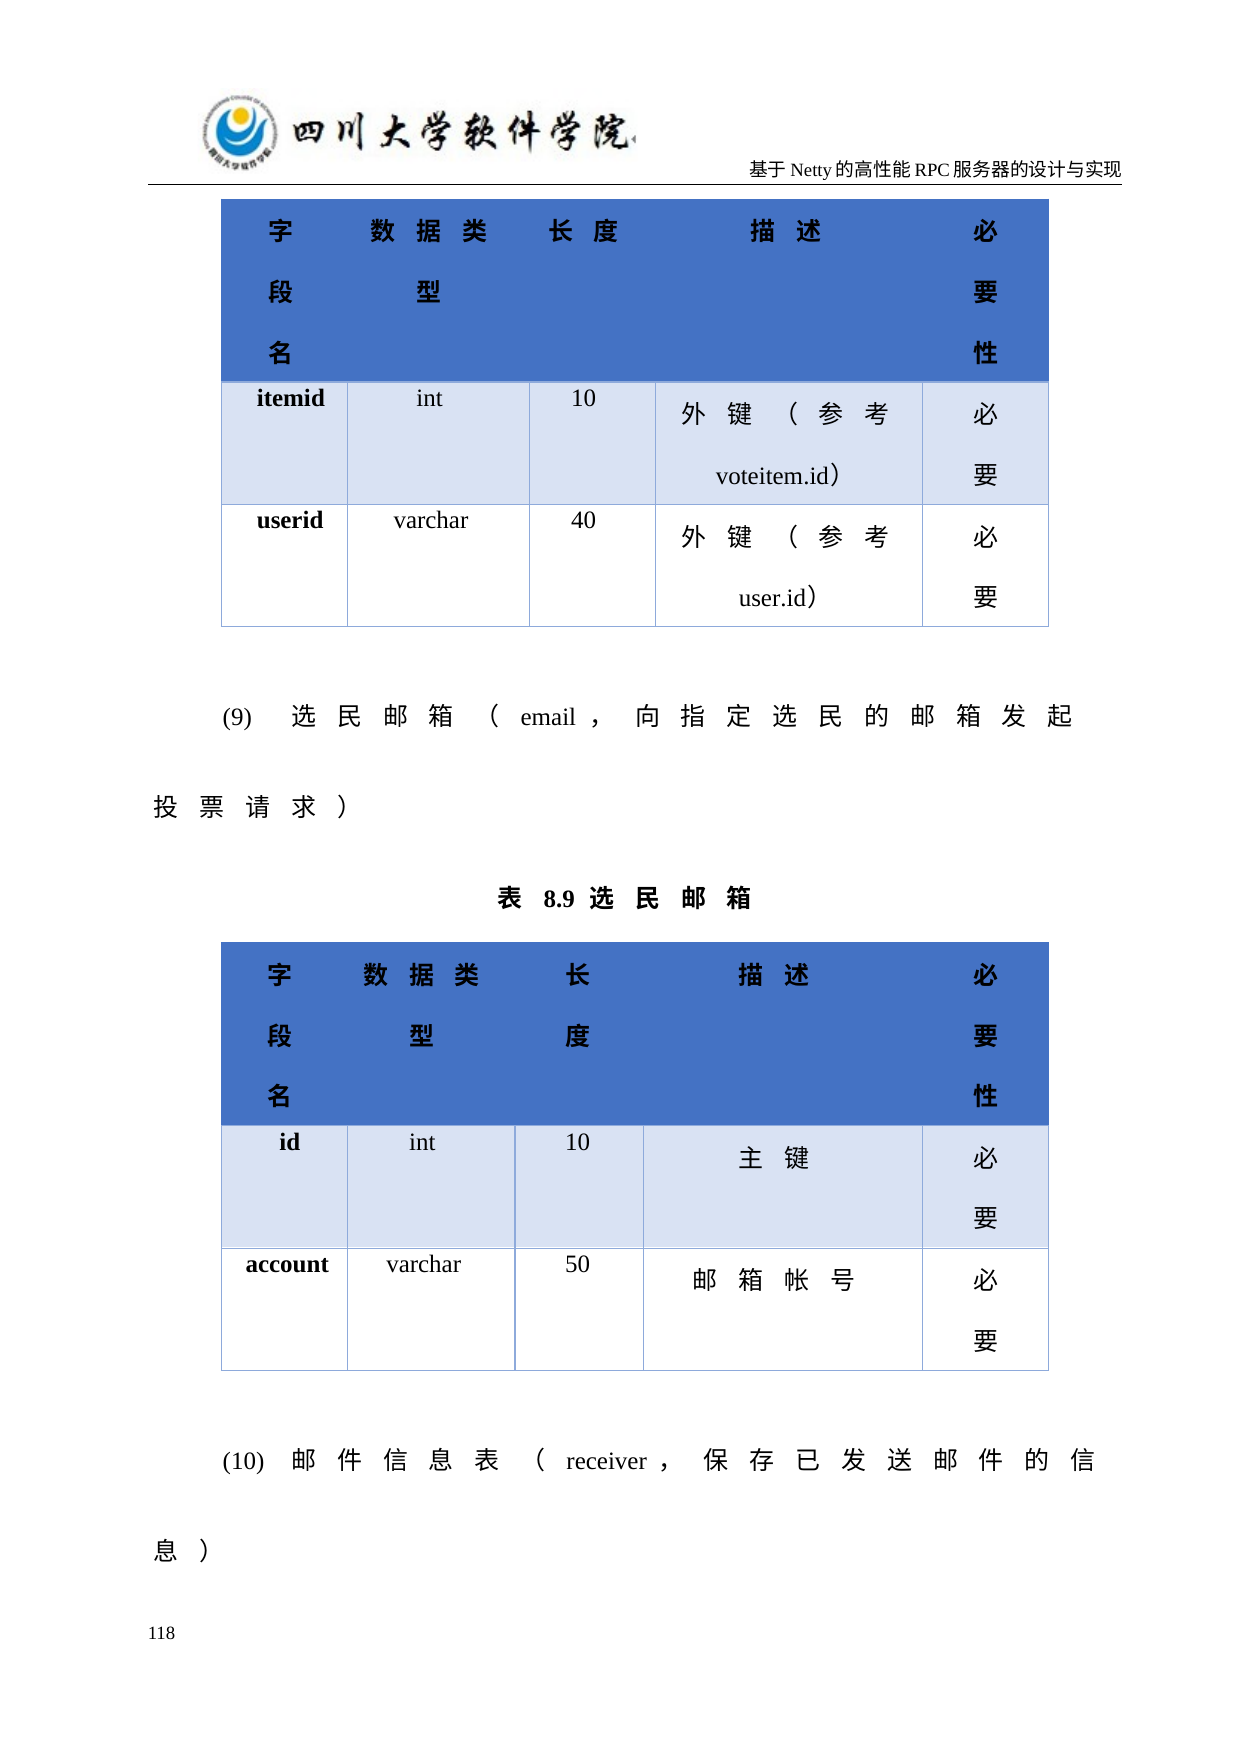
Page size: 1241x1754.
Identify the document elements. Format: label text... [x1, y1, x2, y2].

table_header 长度 [516, 943, 643, 1125]
table_cell 10 [516, 1126, 643, 1247]
table_cell 外键（参考user.id） [656, 505, 922, 626]
table_cell int [348, 1126, 514, 1247]
table_cell account [222, 1249, 347, 1370]
table_cell 40 [530, 505, 655, 626]
table_cell varchar [348, 1249, 514, 1370]
table_header 数据类型 [348, 943, 514, 1125]
table_cell 10 [530, 383, 655, 504]
table_cell itemid [222, 383, 347, 504]
table_header 字段名 [222, 200, 347, 381]
text 表8.9 选民邮箱 [154, 866, 1116, 927]
table_cell int [348, 383, 529, 504]
table_cell 50 [516, 1249, 643, 1370]
table_cell 必要 [923, 1126, 1048, 1247]
table_cell 主键 [644, 1126, 922, 1247]
table_cell 必要 [923, 1249, 1048, 1370]
table_cell varchar [348, 505, 529, 626]
table_header 数据类型 [348, 200, 529, 381]
table_cell userid [222, 505, 347, 626]
table_cell id [222, 1126, 347, 1247]
table_cell 必要 [923, 505, 1048, 626]
picture [197, 88, 639, 177]
table_header 描述 [656, 200, 922, 381]
table_header 必要性 [923, 200, 1048, 381]
table_header 必要性 [923, 943, 1048, 1125]
list 选民邮箱（email，向指定选民的邮箱发起投票请求） [154, 684, 1116, 836]
table_cell 必要 [923, 383, 1048, 504]
table_cell 邮箱帐号 [644, 1249, 922, 1370]
table_header 长度 [530, 200, 655, 381]
table_header 描述 [644, 943, 922, 1125]
table_cell 外键（参考voteitem.id） [656, 383, 922, 504]
table_header 字段名 [222, 943, 347, 1125]
list 邮件信息表（receiver，保存已发送邮件的信息） [154, 1428, 1116, 1579]
